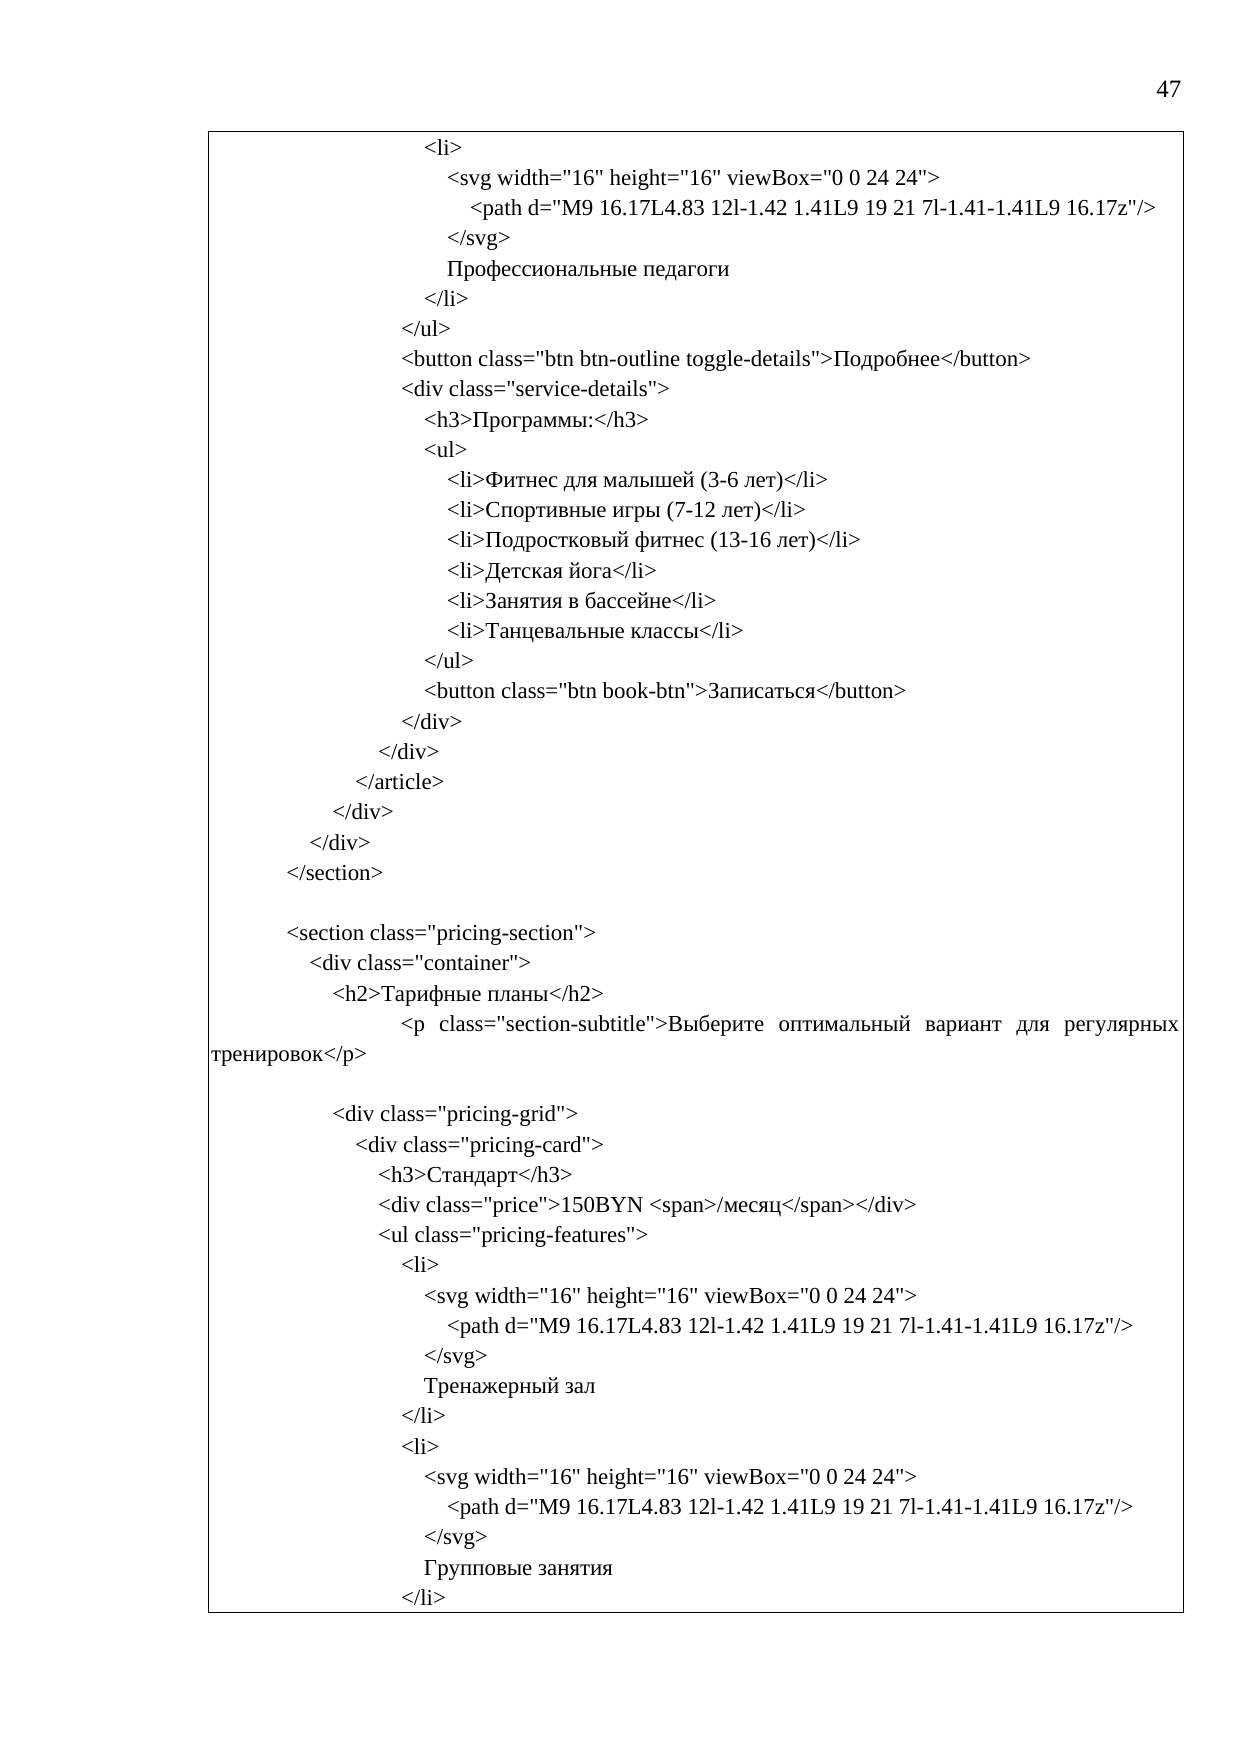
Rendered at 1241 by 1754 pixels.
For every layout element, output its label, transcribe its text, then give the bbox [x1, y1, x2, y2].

list <li>Танцевальные классы</li> [209, 614, 1183, 643]
list <div class="container"> [209, 946, 1183, 976]
list <p class="section-subtitle">Выберите оптимальный вариант для регулярных тренировок</p> [209, 1007, 1183, 1066]
list Профессиональные педагоги [209, 251, 1183, 281]
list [209, 161, 1183, 190]
list <h2>Тарифные планы</h2> [209, 976, 1183, 1006]
list </svg> [209, 1520, 1183, 1550]
list </li> [209, 282, 1183, 311]
list <section class="pricing-section"> [209, 916, 1183, 946]
list </div> [209, 825, 1183, 855]
list <div class="price">150BYN <span>/месяц</span></div> [209, 1188, 1183, 1217]
list <div class="pricing-grid"> [209, 1097, 1183, 1127]
list <button class="btn btn-outline toggle-details">Подробнее</button> [209, 342, 1183, 372]
list <svg width="16" height="16" viewBox="0 0 24 24"> [209, 1278, 1183, 1308]
list <li> [209, 1429, 1183, 1459]
list <path d="M9 16.17L4.83 12l-1.42 1.41L9 19 21 7l-1.41-1.41L9 16.17z"/> [209, 1309, 1183, 1338]
list <li>Подростковый фитнес (13-16 лет)</li> [209, 523, 1183, 553]
list <h3>Программы:</h3> [209, 402, 1183, 432]
list Тренажерный зал [209, 1369, 1183, 1399]
list </div> [209, 795, 1183, 825]
list Групповые занятия [209, 1550, 1183, 1580]
list <li>Фитнес для малышей (3-6 лет)</li> [209, 463, 1183, 492]
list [209, 1460, 1183, 1489]
list </li> [209, 1581, 1183, 1612]
list </div> [209, 735, 1183, 764]
list <div class="pricing-card"> [209, 1127, 1183, 1157]
list </ul> [209, 644, 1183, 674]
list <li>Детская йога</li> [209, 553, 1183, 583]
list <li>Занятия в бассейне</li> [209, 584, 1183, 613]
list <h3>Стандарт</h3> [209, 1158, 1183, 1187]
list <ul> [209, 433, 1183, 462]
list </li> [209, 1399, 1183, 1429]
list <div class="service-details"> [209, 372, 1183, 402]
list <li> [209, 132, 1183, 160]
list </article> [209, 765, 1183, 794]
list </section> [209, 856, 1183, 885]
list </svg> [209, 221, 1183, 251]
list <button class="btn book-btn">Записаться</button> [209, 674, 1183, 704]
list <ul class="pricing-features"> [209, 1218, 1183, 1248]
list </svg> [209, 1339, 1183, 1368]
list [209, 191, 1183, 221]
list <li> [209, 1248, 1183, 1278]
list <li>Спортивные игры (7-12 лет)</li> [209, 493, 1183, 523]
list </ul> [209, 312, 1183, 341]
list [209, 1490, 1183, 1519]
list </div> [209, 704, 1183, 734]
